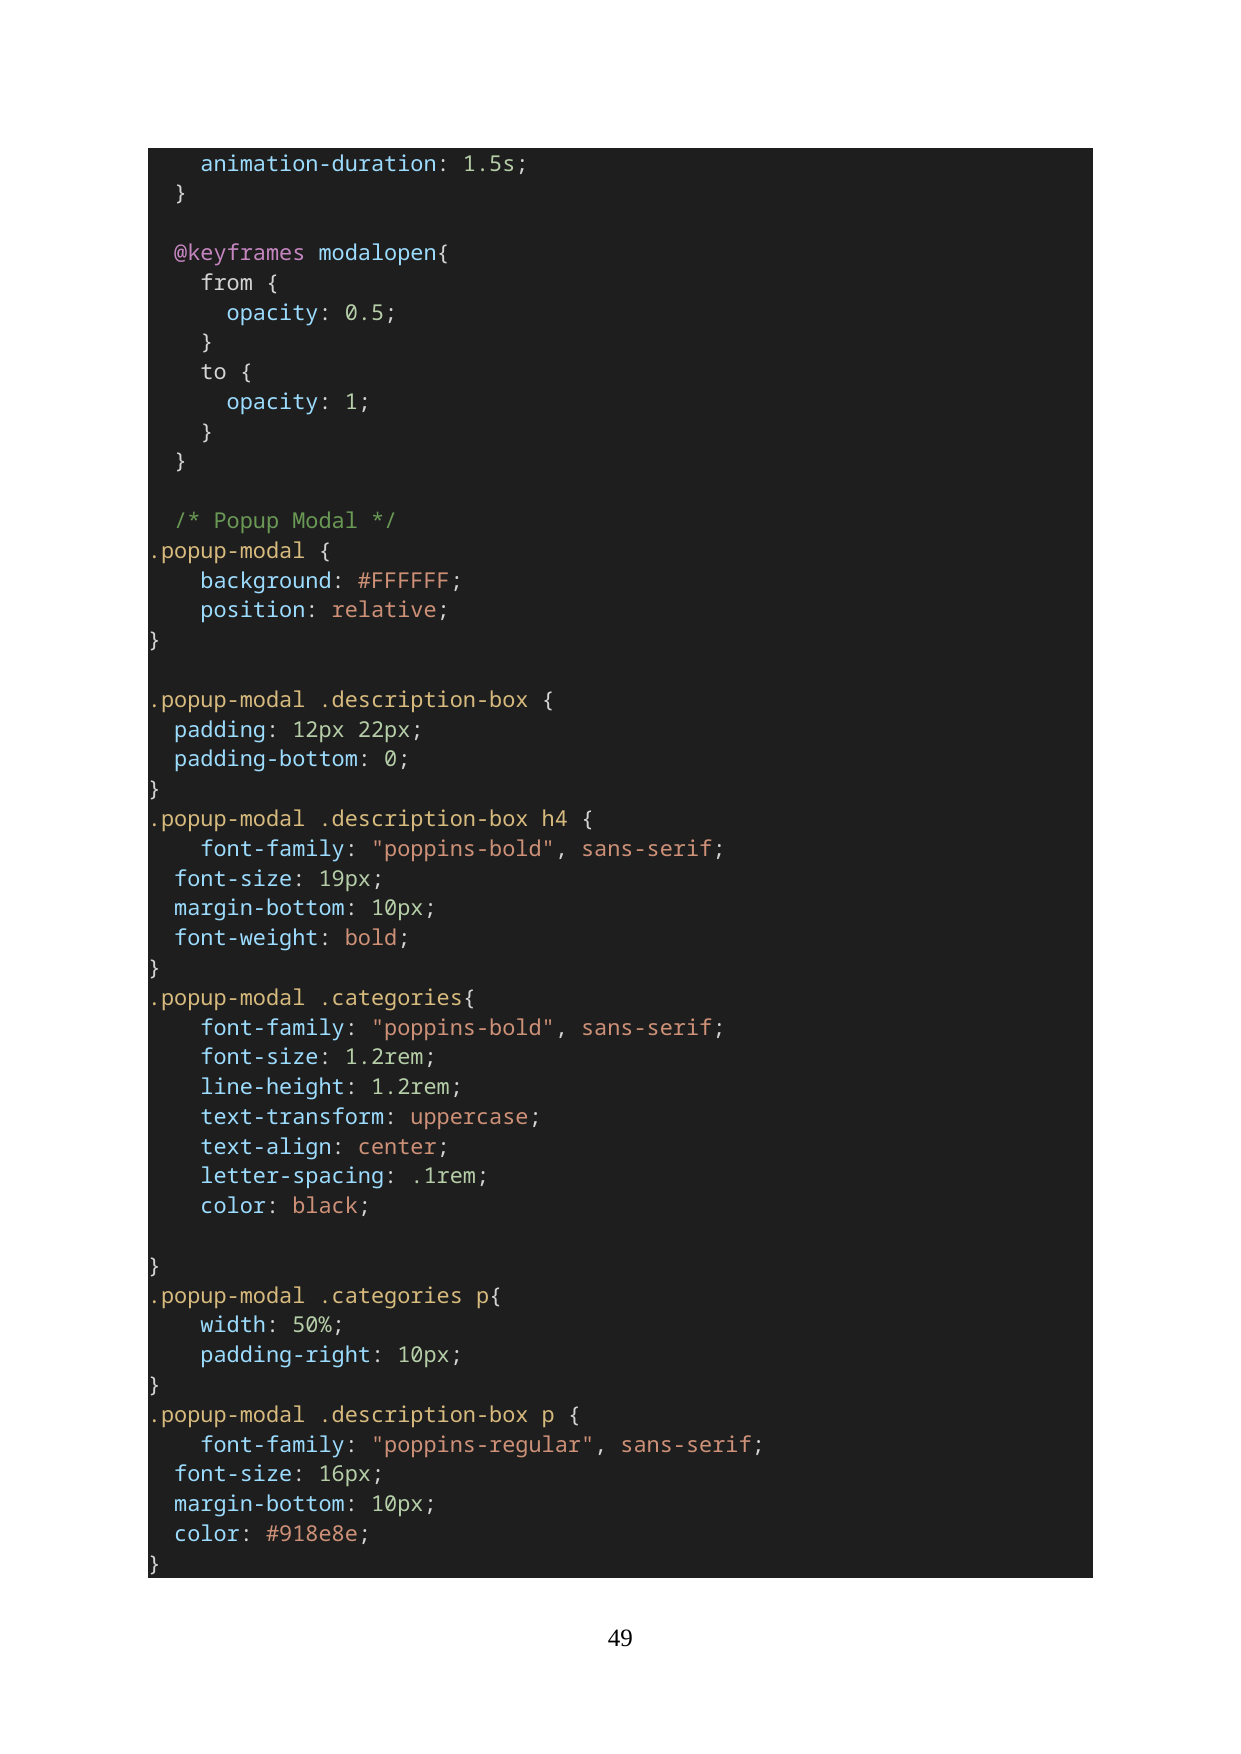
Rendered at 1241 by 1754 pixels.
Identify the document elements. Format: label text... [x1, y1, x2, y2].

text margin-bottom: 10px; [148, 892, 1093, 922]
text @keyframes modalopen{ [148, 237, 1093, 267]
text font-family: "poppins-bold", sans-serif; [148, 1012, 1093, 1041]
text } [148, 416, 1093, 446]
text font-weight: bold; [148, 922, 1093, 952]
text font-size: 19px; [148, 863, 1093, 892]
text opacity: 0.5; [148, 297, 1093, 326]
text to { [148, 356, 1093, 386]
text } [148, 1250, 1093, 1280]
text from { [148, 267, 1093, 297]
text } [148, 624, 1093, 654]
text color: #918e8e; [148, 1518, 1093, 1548]
text } [148, 952, 1093, 982]
text .popup-modal .description-box { [148, 684, 1093, 714]
text margin-bottom: 10px; [148, 1488, 1093, 1518]
text padding-bottom: 0; [148, 743, 1093, 773]
text .popup-modal .categories{ [148, 982, 1093, 1012]
text width: 50%; [148, 1309, 1093, 1339]
text font-family: "poppins-regular", sans-serif; [148, 1429, 1093, 1458]
text font-size: 1.2rem; [148, 1041, 1093, 1071]
text text-transform: uppercase; [148, 1101, 1093, 1131]
text animation-duration: 1.5s; [148, 148, 1093, 177]
text padding-right: 10px; [148, 1339, 1093, 1369]
text .popup-modal { [148, 535, 1093, 565]
text font-family: "poppins-bold", sans-serif; [148, 833, 1093, 863]
text position: relative; [148, 594, 1093, 624]
text font-size: 16px; [148, 1458, 1093, 1488]
text .popup-modal .description-box h4 { [148, 803, 1093, 833]
text line-height: 1.2rem; [148, 1071, 1093, 1101]
text color: black; [148, 1190, 1093, 1220]
text background: #FFFFFF; [148, 565, 1093, 594]
text padding: 12px 22px; [148, 714, 1093, 743]
text text-align: center; [148, 1131, 1093, 1161]
text } [148, 773, 1093, 803]
text /* Popup Modal */ [148, 505, 1093, 535]
text } [148, 1369, 1093, 1399]
text opacity: 1; [148, 386, 1093, 416]
text } [148, 1548, 1093, 1578]
text letter-spacing: .1rem; [148, 1161, 1093, 1190]
text } [148, 446, 1093, 475]
text .popup-modal .description-box p { [148, 1399, 1093, 1429]
text } [148, 177, 1093, 207]
text .popup-modal .categories p{ [148, 1280, 1093, 1309]
text } [148, 326, 1093, 356]
